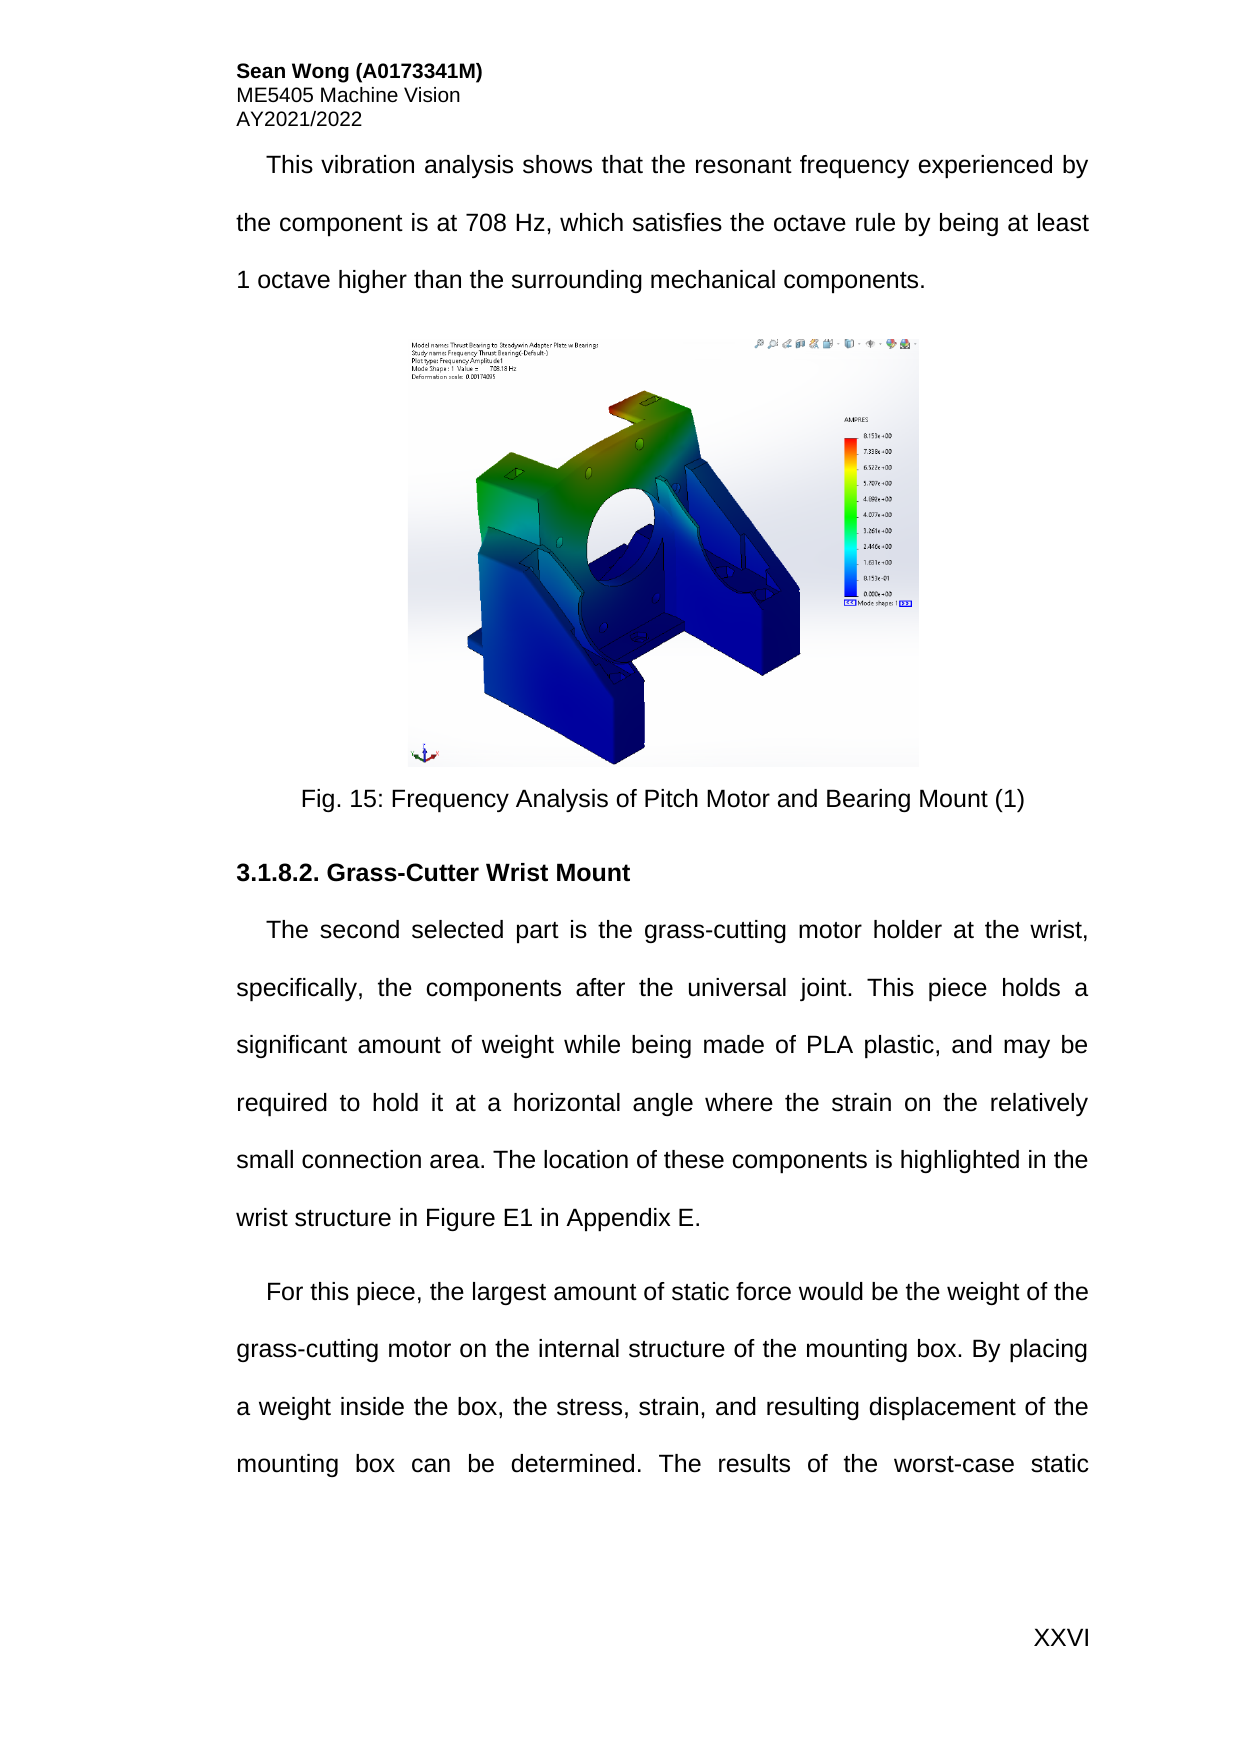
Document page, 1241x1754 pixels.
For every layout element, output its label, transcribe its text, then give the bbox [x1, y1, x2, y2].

subtitle 3.1.8.2. Grass-Cutter Wrist Mount [236, 858, 1090, 886]
picture [407, 339, 919, 767]
text This vibration analysis shows that the resonant frequency experienced by the component is at 708 Hz, which satisfies the octave rule by being at least 1 octave higher than the surrounding mechanical components. [236, 150, 1090, 294]
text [236, 1277, 1090, 1478]
text The second selected part is the grass-cutting motor holder at the wrist, specifically, the components after the universal joint. This piece holds a significant amount of weight while being made of PLA plastic, and may be required to hold it at a horizontal angle where the strain on the relatively small connection area. The location of these components is highlighted in the wrist structure in Figure E1 in Appendix E. [236, 915, 1090, 1231]
text Fig. 15: Frequency Analysis of Pitch Motor and Bearing Mount (1) [236, 783, 1090, 812]
